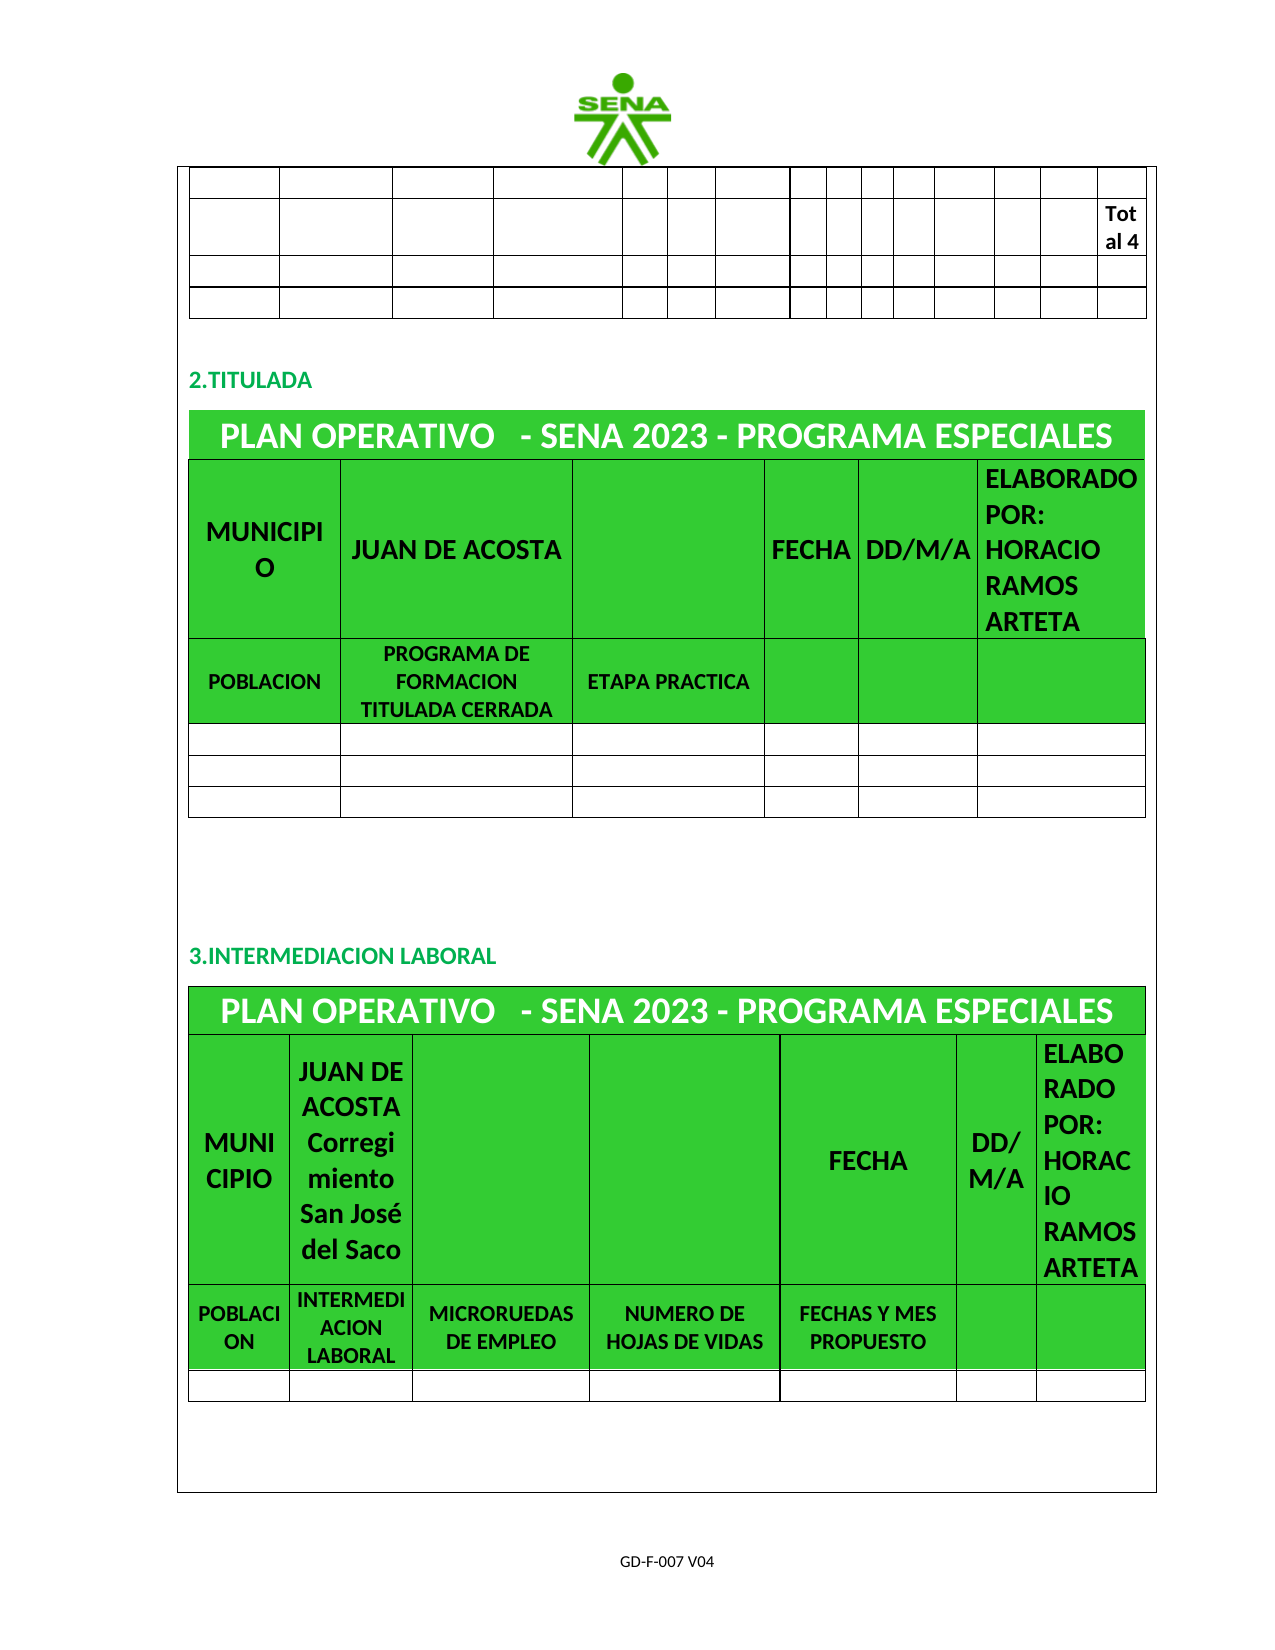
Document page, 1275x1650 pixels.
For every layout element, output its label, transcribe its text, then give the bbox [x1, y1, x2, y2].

picture [574, 73, 672, 166]
